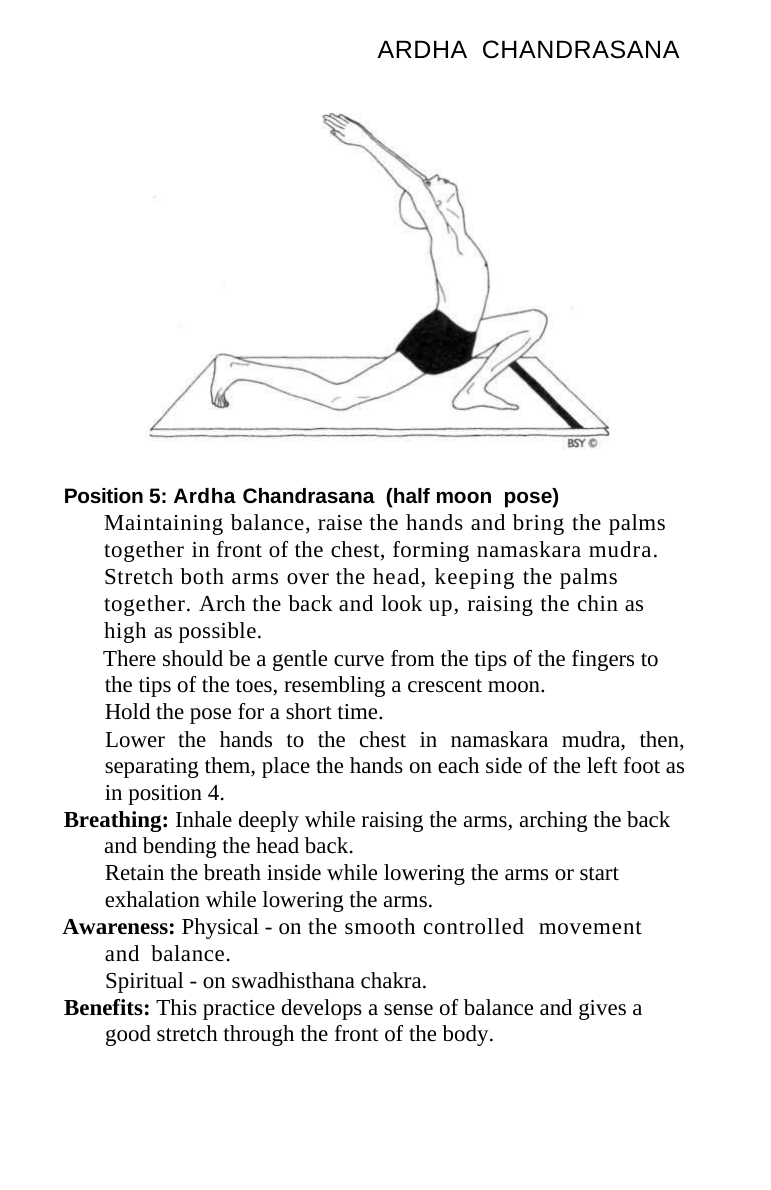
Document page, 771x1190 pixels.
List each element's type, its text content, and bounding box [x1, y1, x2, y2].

text Spiritual - on swadhisthana chakra. [105, 967, 698, 993]
picture [145, 113, 610, 450]
text Retain the breath inside while lowering the arms or start exhalation while lowering the arms. [104, 859, 698, 913]
text Benefits: This practice develops a sense of balance and gives a good stretch through the front of the body. [64, 994, 676, 1047]
text Awareness: Physical - on the smooth controlled movement and balance. [62, 913, 676, 966]
text Position 5: Ardha Chandrasana (half moon pose) Maintaining balance, raise the hands and bring the palms together in front of the chest, forming namaskara mudra. Stretch both arms over the head, keeping the palms together. Arch the back and look up, raising the chin as high as possible. [63, 484, 676, 643]
text Lower the hands to the chest in namaskara mudra, then, separating them, place the hands on each side of the left foot as in position 4. [104, 726, 686, 805]
subtitle ARDHA CHANDRASANA [377, 34, 698, 63]
text Hold the pose for a short time. [104, 698, 698, 725]
text Breathing: Inhale deeply while raising the arms, arching the back and bending the head back. [63, 806, 698, 859]
text There should be a gentle curve from the tips of the fingers to the tips of the toes, resembling a crescent moon. [103, 645, 676, 698]
